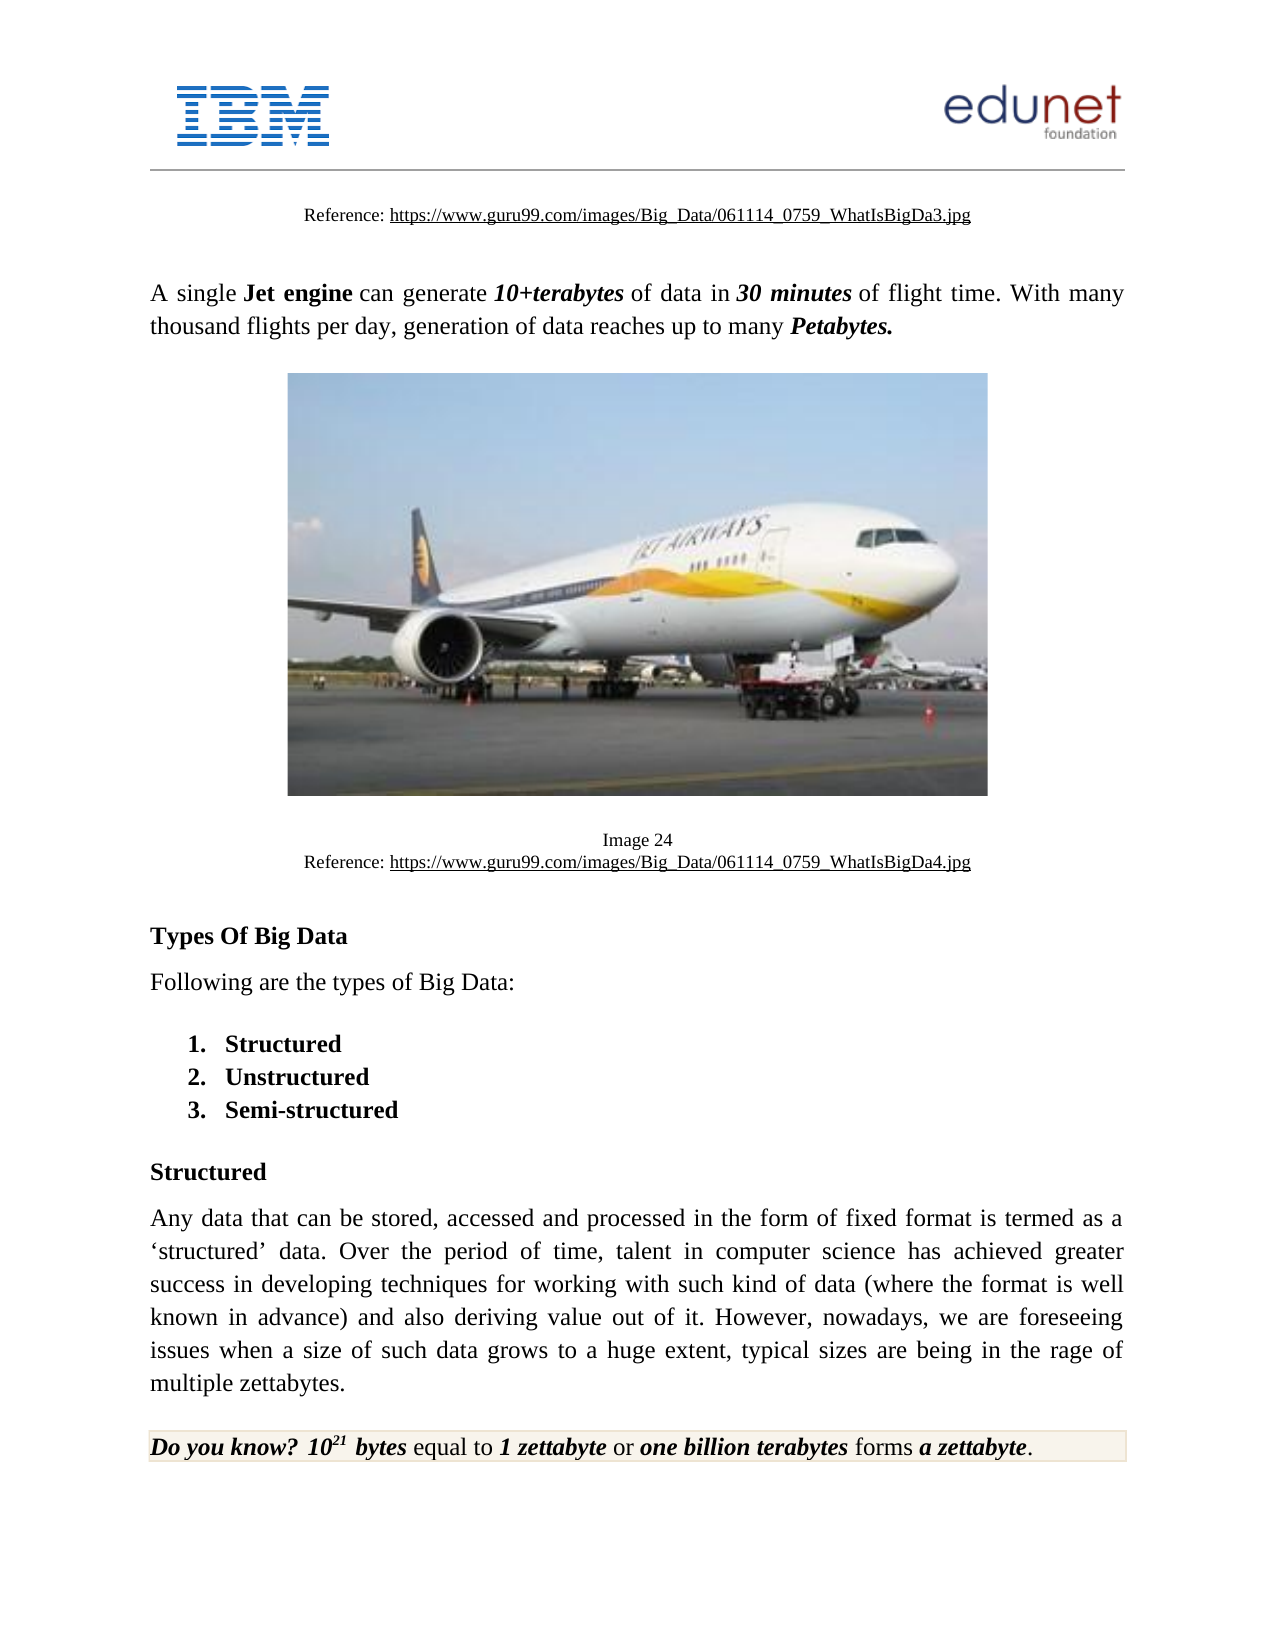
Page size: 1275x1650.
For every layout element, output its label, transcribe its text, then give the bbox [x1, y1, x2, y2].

subtitle Types Of Big Data [150, 921, 1125, 950]
text Any data that can be stored, accessed and processed in the form of fixed format is termed as a ‘structured’ data. Over the period of time, talent in computer science has achieved greater success in developing techniques for working with such kind of data (where the format is well known in advance) and also deriving value out of it. However, nowadays, we are foreseeing issues when a size of such data grows to a huge extent, typical sizes are being in the rage of multiple zettabytes. [150, 1203, 1125, 1397]
list Semi-structured [187, 1095, 1125, 1124]
text Reference: https://www.guru99.com/images/Big_Data/061114_0759_WhatIsBigDa3.jpg [150, 204, 1125, 225]
text Do you know? 1021 bytes equal to 1 zettabyte or one billion terabytes forms a zettabyte. [150, 1432, 1125, 1460]
picture [287, 373, 988, 796]
text Reference: https://www.guru99.com/images/Big_Data/061114_0759_WhatIsBigDa4.jpg [150, 851, 1125, 872]
list Unstructured [187, 1062, 1125, 1091]
text Image 24 [150, 829, 1125, 851]
list Structured [187, 1029, 1125, 1058]
text Following are the types of Big Data: [150, 967, 1125, 996]
text A single Jet engine can generate 10+terabytes of data in 30 minutes of flight time. With many thousand flights per day, generation of data reaches up to many Petabytes. [150, 278, 1125, 340]
subtitle Structured [150, 1157, 1125, 1186]
